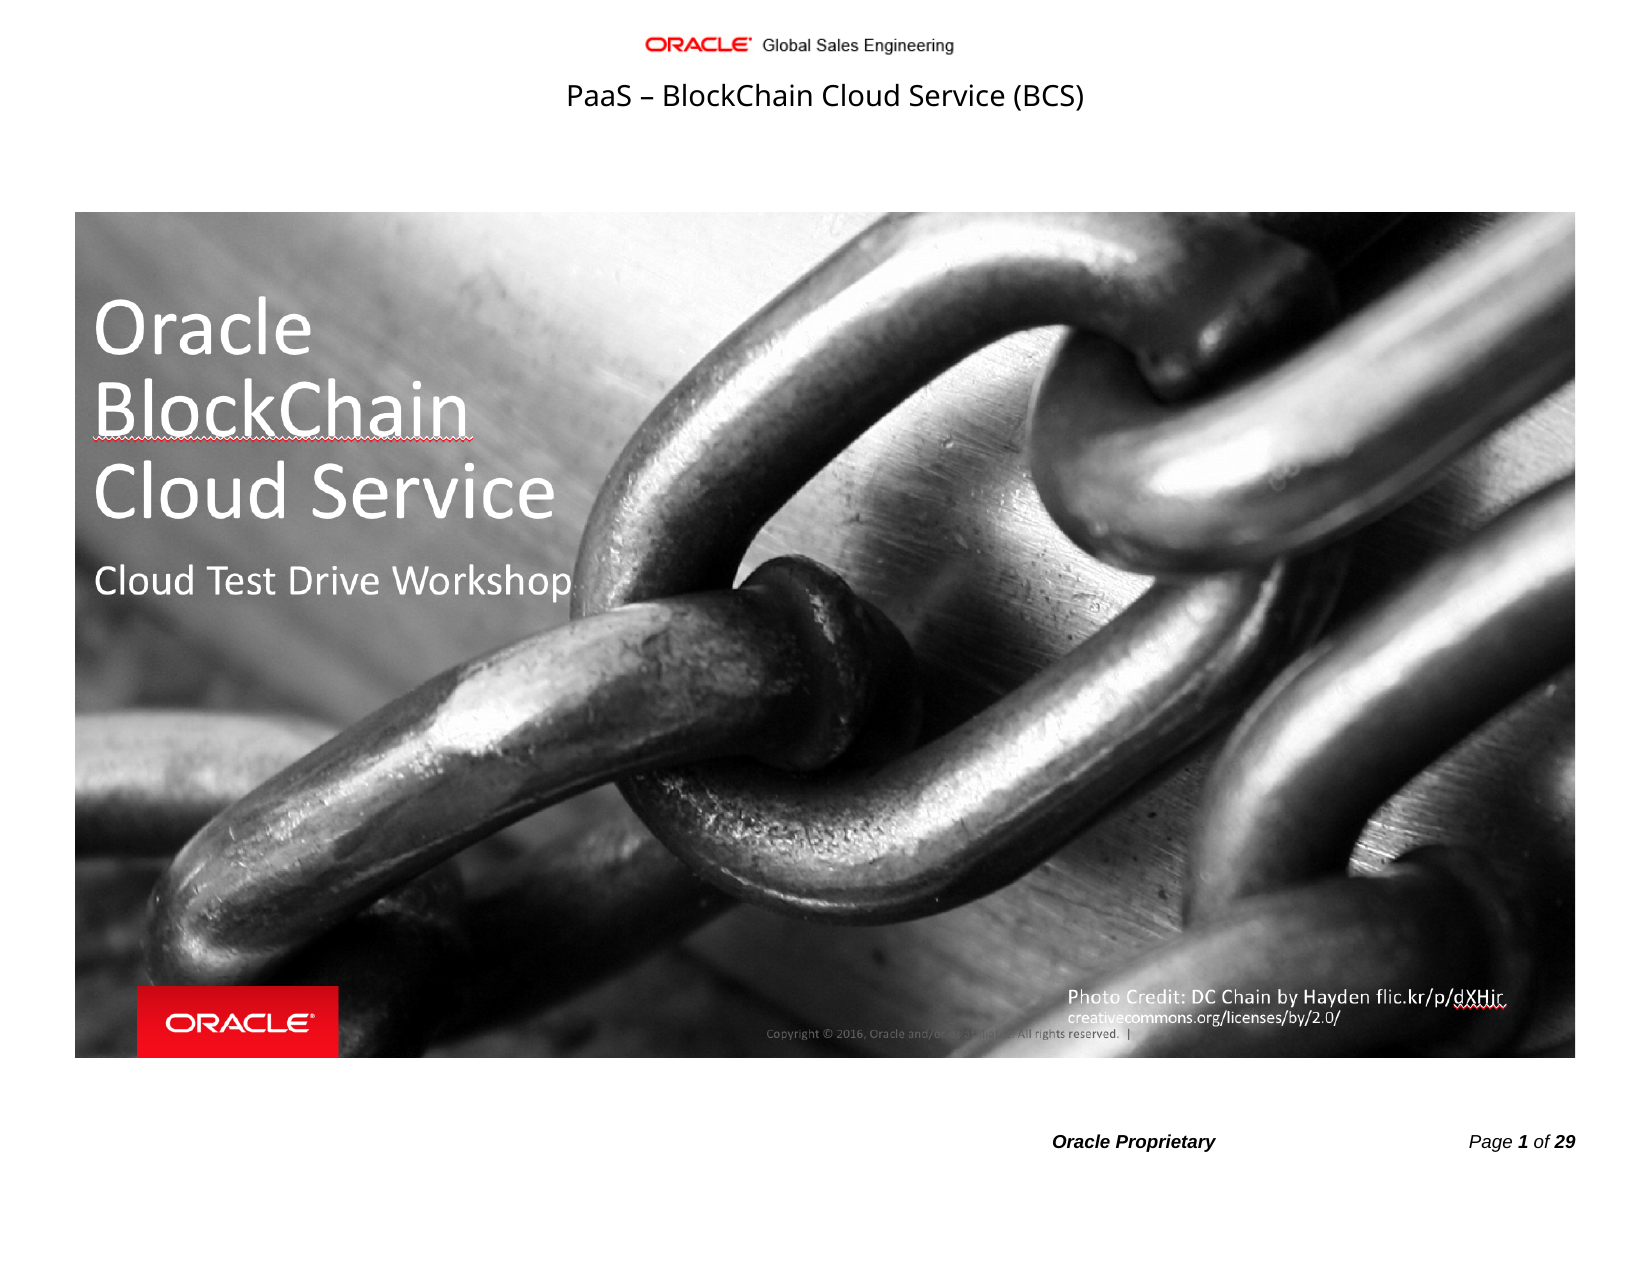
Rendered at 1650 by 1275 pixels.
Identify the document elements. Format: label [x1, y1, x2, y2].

picture [641, 31, 961, 67]
picture [75, 212, 1575, 1058]
